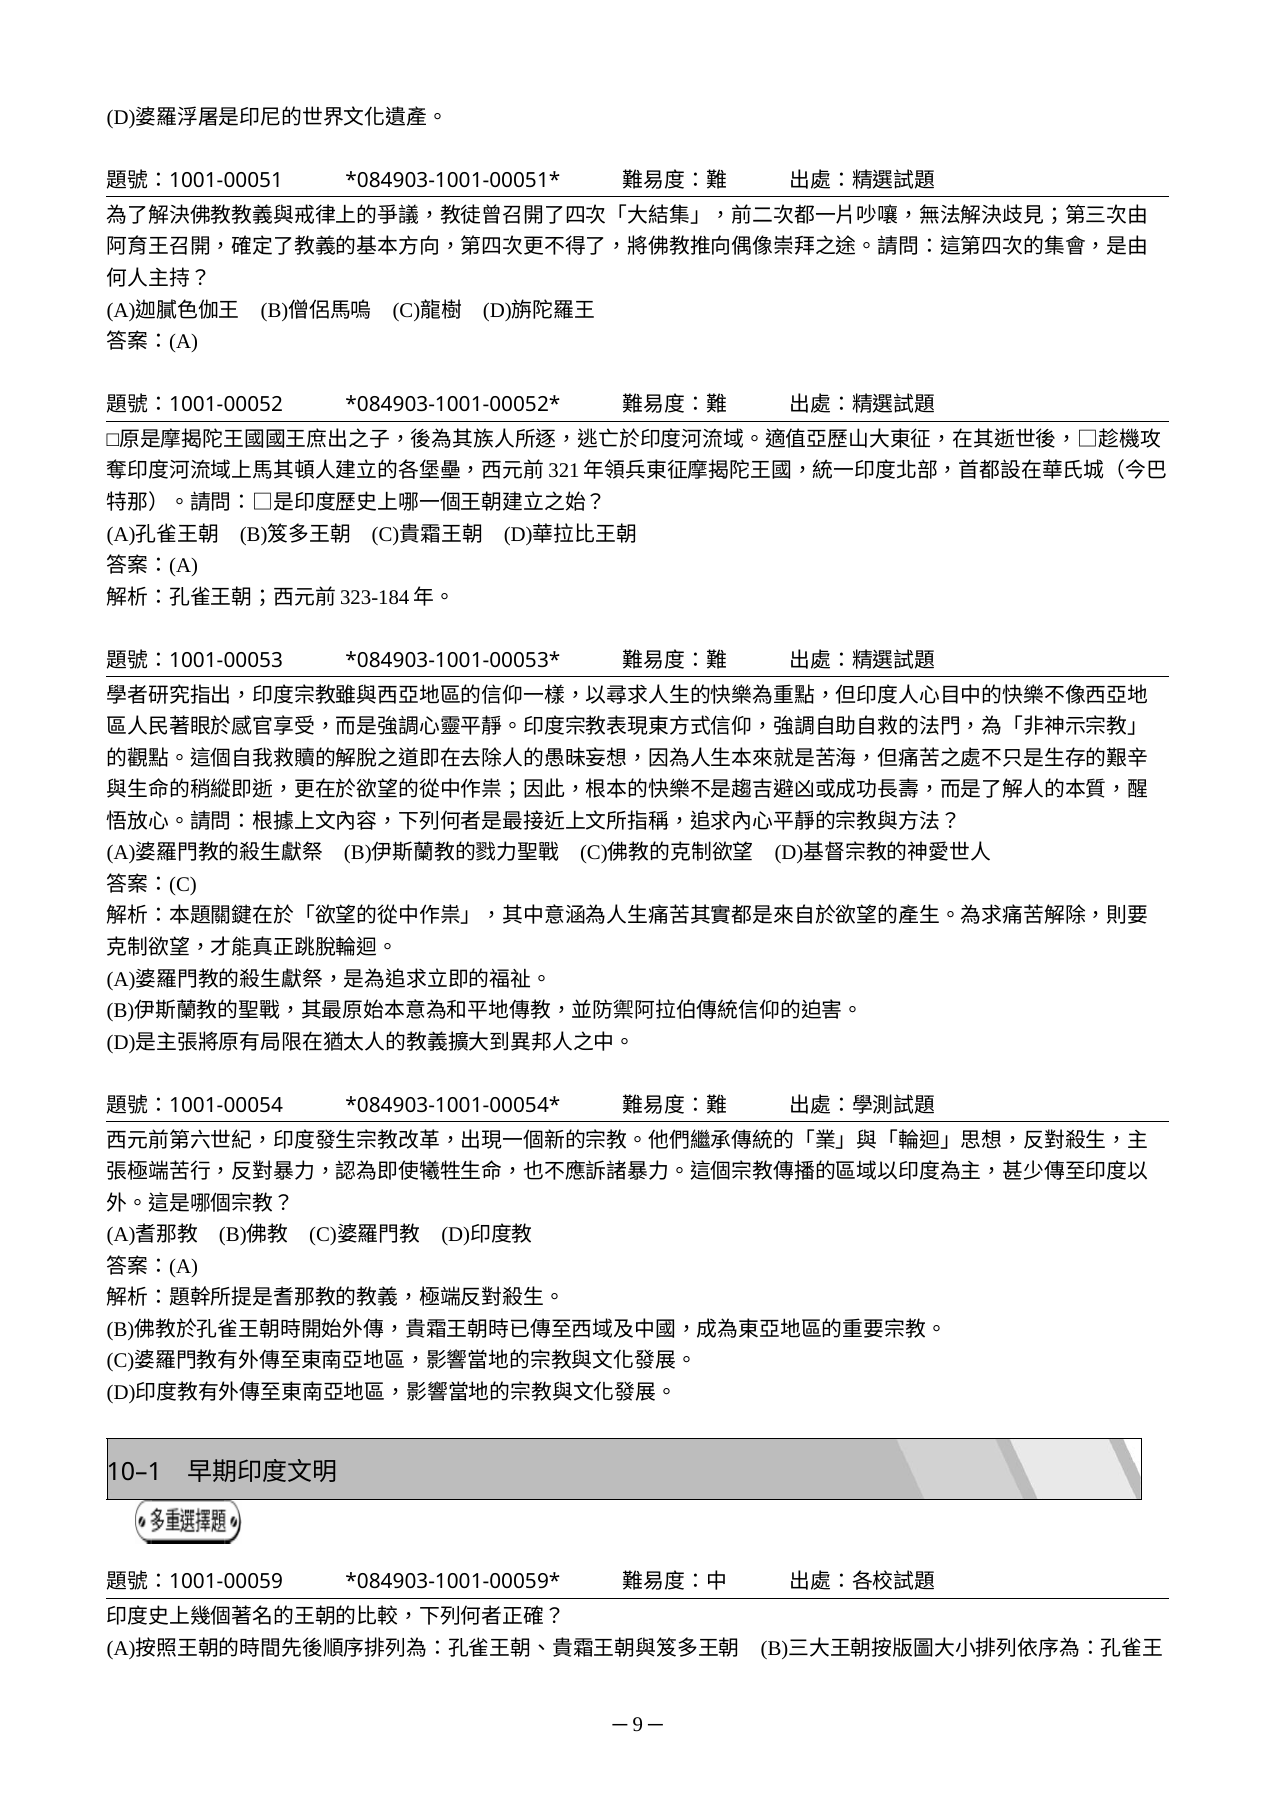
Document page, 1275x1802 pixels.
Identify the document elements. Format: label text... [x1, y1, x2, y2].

text 答案：(C) [106, 867, 1169, 898]
text 學者研究指出，印度宗教雖與西亞地區的信仰一樣，以尋求人生的快樂為重點，但印度人心目中的快樂不像西亞地區人民著眼於感官享受，而是強調心靈平靜。印度宗教表現東方式信仰，強調自助自救的法門，為「非神示宗教」的觀點。這個自我救贖的解脫之道即在去除人的愚昧妄想，因為人生本來就是苦海，但痛苦之處不只是生存的艱辛與生命的稍縱即逝，更在於欲望的從中作祟；因此，根本的快樂不是趨吉避凶或成功長壽，而是了解人的本質，醒悟放心。請問：根據上文內容，下列何者是最接近上文所指稱，追求內心平靜的宗教與方法？ (A)婆羅門教的殺生獻祭 (B)伊斯蘭教的戮力聖戰 (C)佛教的克制欲望 (D)基督宗教的神愛世人 [106, 677, 1169, 867]
text 解析：題幹所提是耆那教的教義，極端反對殺生。 (B)佛教於孔雀王朝時開始外傳，貴霜王朝時已傳至西域及中國，成為東亞地區的重要宗教。 (C)婆羅門教有外傳至東南亞地區，影響當地的宗教與文化發展。 (D)印度教有外傳至東南亞地區，影響當地的宗教與文化發展。 [106, 1280, 1169, 1406]
text 題號：1001-00054 *084903-1001-00054* 難易度：難 出處：學測試題 [106, 1087, 1169, 1121]
text 西元前第六世紀，印度發生宗教改革，出現一個新的宗教。他們繼承傳統的「業」與「輪迴」思想，反對殺生，主張極端苦行，反對暴力，認為即使犧牲生命，也不應訴諸暴力。這個宗教傳播的區域以印度為主，甚少傳至印度以外。這是哪個宗教？ (A)耆那教 (B)佛教 (C)婆羅門教 (D)印度教 [106, 1122, 1169, 1248]
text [106, 1599, 1169, 1662]
text 答案：(A) [106, 324, 1169, 355]
text 題號：1001-00053 *084903-1001-00053* 難易度：難 出處：精選試題 [106, 642, 1169, 676]
text 解析：本題關鍵在於「欲望的從中作祟」，其中意涵為人生痛苦其實都是來自於欲望的產生。為求痛苦解除，則要克制欲望，才能真正跳脫輪迴。 (A)婆羅門教的殺生獻祭，是為追求立即的福祉。 (B)伊斯蘭教的聖戰，其最原始本意為和平地傳教，並防禦阿拉伯傳統信仰的迫害。 (D)是主張將原有局限在猶太人的教義擴大到異邦人之中。 [106, 898, 1169, 1056]
text 題號：1001-00059 *084903-1001-00059* 難易度：中 出處：各校試題 [106, 1564, 1169, 1598]
text 題號：1001-00052 *084903-1001-00052* 難易度：難 出處：精選試題 [106, 387, 1169, 421]
text 解析：孔雀王朝；西元前323-184年。 [106, 579, 1169, 611]
text 答案：(A) [106, 1248, 1169, 1280]
text 為了解決佛教教義與戒律上的爭議，教徒曾召開了四次「大結集」，前二次都一片吵嚷，無法解決歧見；第三次由阿育王召開，確定了教義的基本方向，第四次更不得了，將佛教推向偶像崇拜之途。請問：這第四次的集會，是由何人主持？ (A)迦膩色伽王 (B)僧侶馬嗚 (C)龍樹 (D)旃陀羅王 [106, 197, 1169, 324]
text 題號：1001-00051 *084903-1001-00051* 難易度：難 出處：精選試題 [106, 163, 1169, 196]
text 10–1 早期印度文明 [106, 1438, 1169, 1501]
text □原是摩揭陀王國國王庶出之子，後為其族人所逐，逃亡於印度河流域。適值亞歷山大東征，在其逝世後，□趁機攻奪印度河流域上馬其頓人建立的各堡壘，西元前321年領兵東征摩揭陀王國，統一印度北部，首都設在華氏城（今巴特那）。請問：□是印度歷史上哪一個王朝建立之始？ (A)孔雀王朝 (B)笈多王朝 (C)貴霜王朝 (D)華拉比王朝 [106, 422, 1169, 548]
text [106, 100, 1169, 131]
text 答案：(A) [106, 548, 1169, 579]
